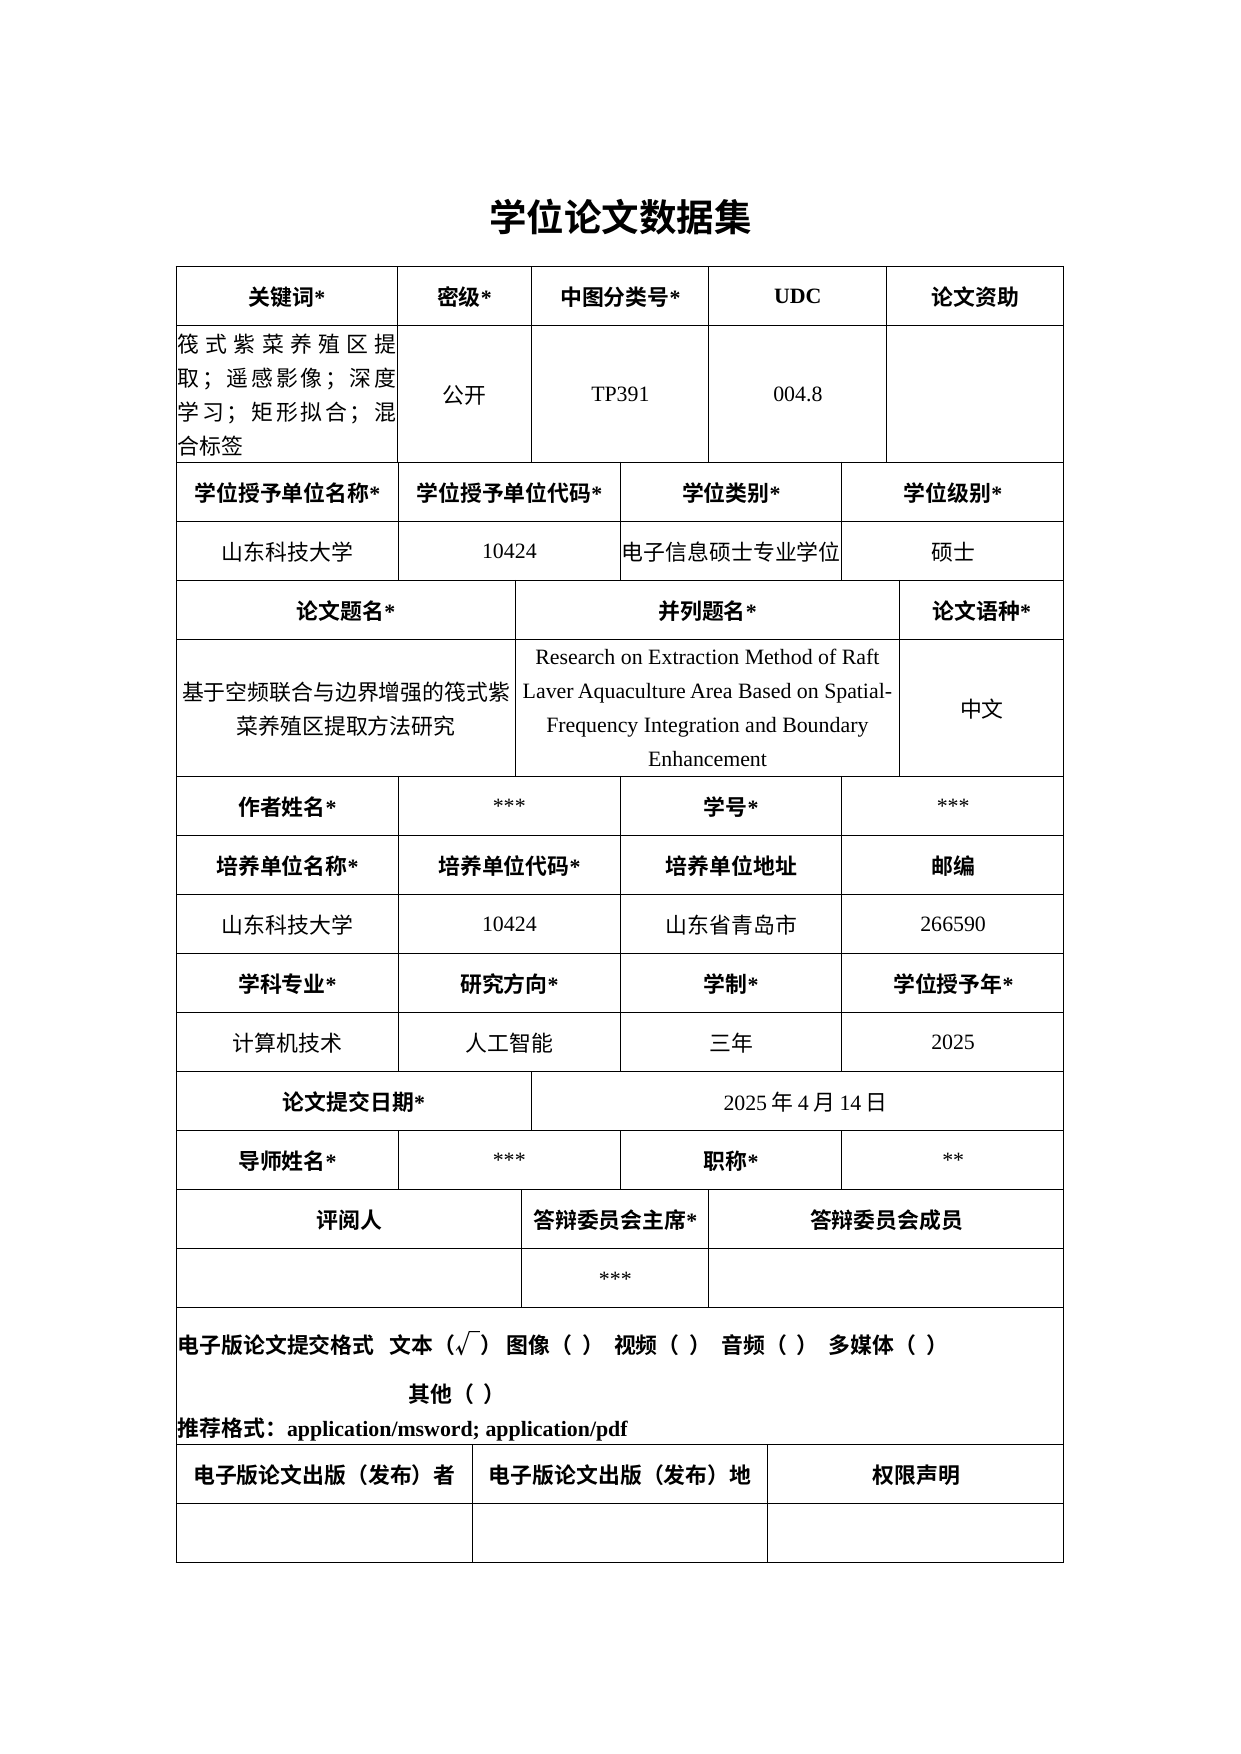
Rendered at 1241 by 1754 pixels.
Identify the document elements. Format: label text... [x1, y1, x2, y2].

table_cell 计算机技术 [177, 1013, 398, 1071]
table_cell 电子版论文出版（发布）者 [177, 1445, 472, 1503]
table_cell *** [522, 1249, 708, 1307]
table_cell 培养单位代码* [399, 836, 620, 894]
table_cell 学科专业* [177, 954, 398, 1012]
table_cell 学位级别* [842, 463, 1063, 521]
table_cell 电子版论文提交格式 文本（√） 图像（ ） 视频（ ） 音频（ ） 多媒体（ ） 其他（ ） 推荐格式：application/msword; application/pdf [177, 1308, 1063, 1444]
table_cell 评阅人 [177, 1190, 521, 1248]
text 学位论文数据集 [165, 181, 1075, 249]
table_cell *** [399, 777, 620, 835]
table_cell 山东省青岛市 [621, 895, 841, 953]
table_cell 职称* [621, 1131, 841, 1189]
table_cell 人工智能 [399, 1013, 620, 1071]
table_cell [473, 1504, 767, 1562]
table_cell 论文语种* [900, 581, 1063, 639]
table_header 密级* [398, 267, 531, 325]
table_cell 2025 [842, 1013, 1063, 1071]
table_cell 10424 [399, 522, 620, 580]
table_cell 学制* [621, 954, 841, 1012]
table_cell 学位类别* [621, 463, 841, 521]
table_cell [768, 1504, 1063, 1562]
table_cell [177, 1504, 472, 1562]
table_header UDC [709, 267, 886, 325]
table_cell 电子版论文出版（发布）地 [473, 1445, 767, 1503]
table_cell 培养单位地址 [621, 836, 841, 894]
table_cell 004.8 [709, 326, 886, 462]
table_cell Research on Extraction Method of Raft Laver Aquaculture Area Based on Spatial-Frequency Integration and Boundary Enhancement [516, 640, 899, 776]
table_cell 山东科技大学 [177, 895, 398, 953]
table_cell 266590 [842, 895, 1063, 953]
table_cell 作者姓名* [177, 777, 398, 835]
table_cell 论文题名* [177, 581, 515, 639]
table_cell 并列题名* [516, 581, 899, 639]
table_cell [709, 1249, 1063, 1307]
table_cell TP391 [532, 326, 708, 462]
table_cell 论文提交日期* [177, 1072, 531, 1130]
table_cell 学位授予单位代码* [399, 463, 620, 521]
table_cell [177, 1249, 521, 1307]
table_cell 电子信息硕士专业学位 [621, 522, 841, 580]
table_cell 公开 [398, 326, 531, 462]
table_cell 学号* [621, 777, 841, 835]
table_cell 导师姓名* [177, 1131, 398, 1189]
table_cell 权限声明 [768, 1445, 1063, 1503]
table_cell 中文 [900, 640, 1063, 776]
table_cell 学位授予年* [842, 954, 1063, 1012]
table_cell *** [842, 777, 1063, 835]
table_cell 筏式紫菜养殖区提取；遥感影像；深度学习；矩形拟合；混合标签 [177, 326, 397, 462]
table_cell 2025年4月14日 [532, 1072, 1063, 1130]
table_cell 研究方向* [399, 954, 620, 1012]
table_cell 学位授予单位名称* [177, 463, 398, 521]
table_cell 三年 [621, 1013, 841, 1071]
table_cell ** [842, 1131, 1063, 1189]
table_cell 山东科技大学 [177, 522, 398, 580]
table_cell 答辩委员会主席* [522, 1190, 708, 1248]
table_cell 培养单位名称* [177, 836, 398, 894]
table_cell 邮编 [842, 836, 1063, 894]
table_cell 答辩委员会成员 [709, 1190, 1063, 1248]
table_cell 硕士 [842, 522, 1063, 580]
table_cell [887, 326, 1063, 462]
table_cell *** [399, 1131, 620, 1189]
table_cell 基于空频联合与边界增强的筏式紫菜养殖区提取方法研究 [177, 640, 515, 776]
table_header 关键词* [177, 267, 397, 325]
table_cell 10424 [399, 895, 620, 953]
table_header 论文资助 [887, 267, 1063, 325]
table_header 中图分类号* [532, 267, 708, 325]
